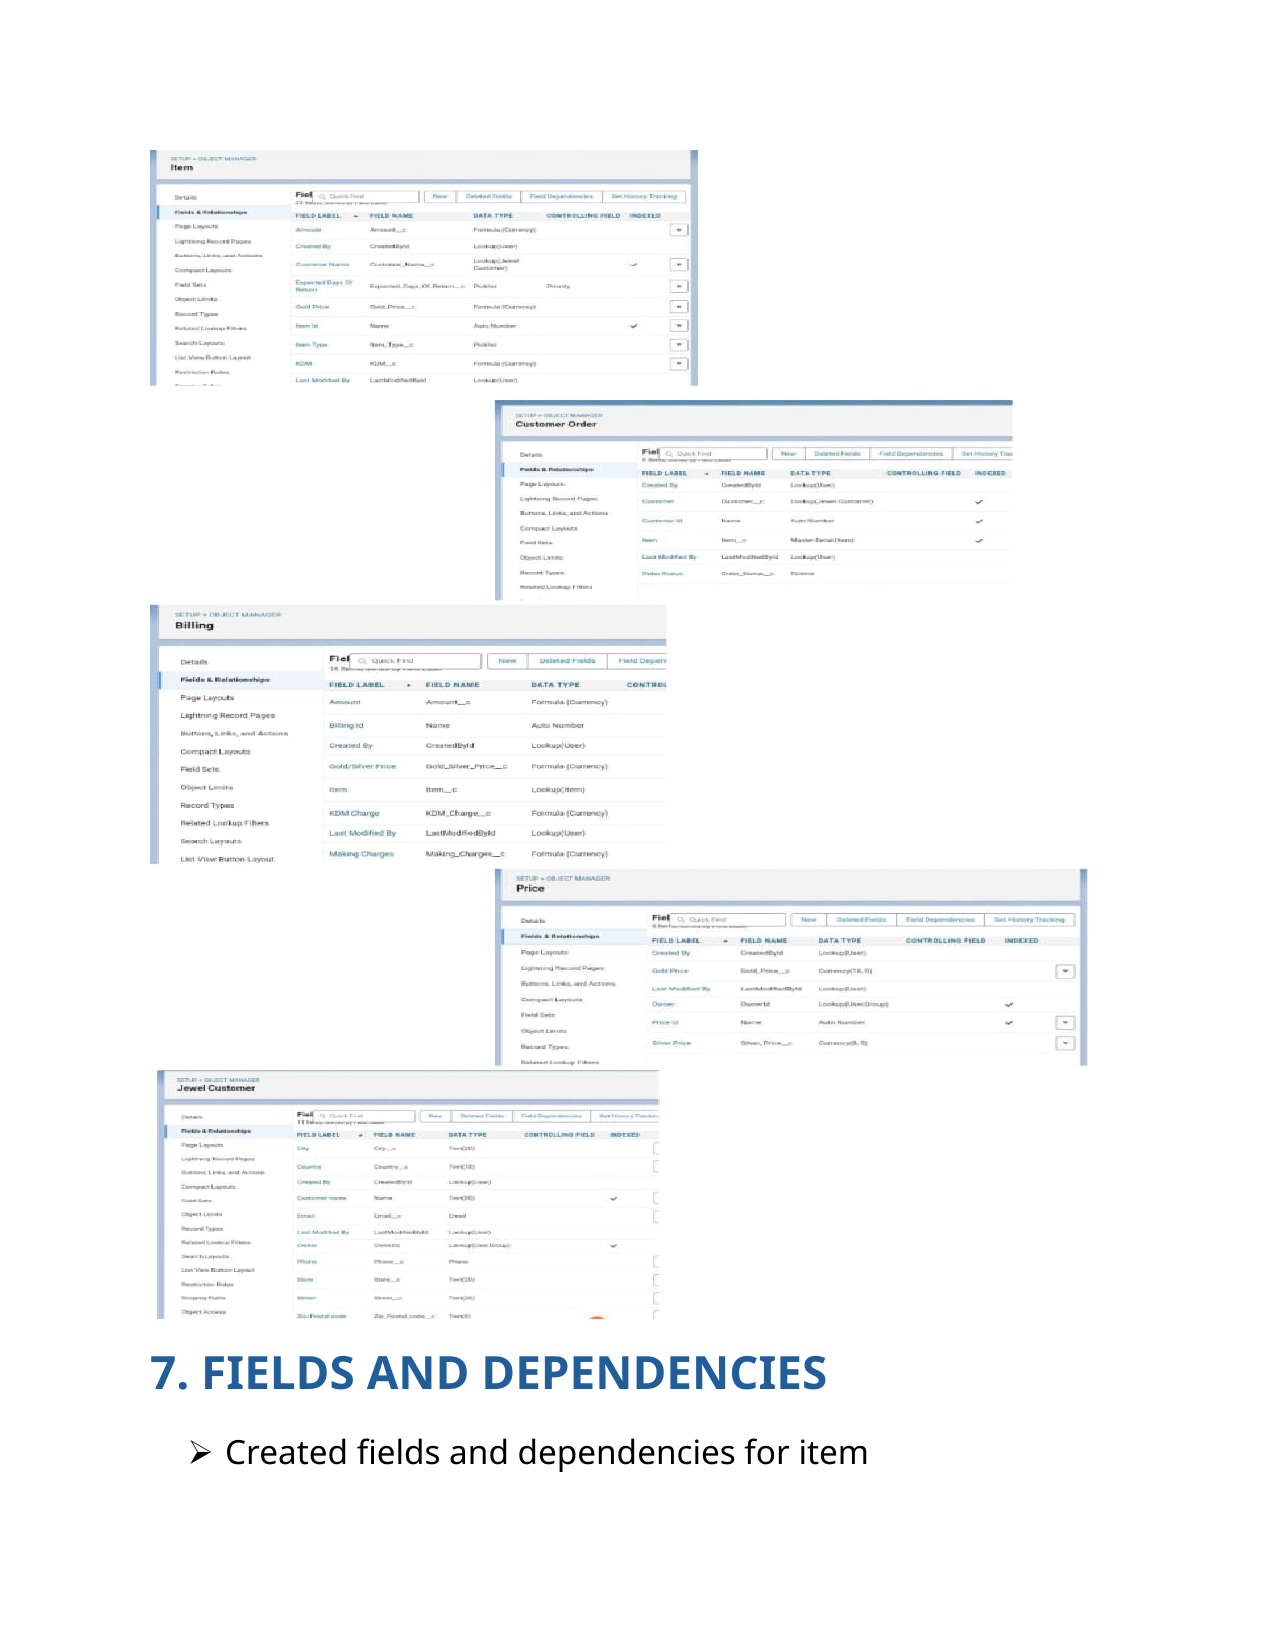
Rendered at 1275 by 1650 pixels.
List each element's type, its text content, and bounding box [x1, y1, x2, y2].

list Created fields and dependencies for item [187, 1429, 1125, 1474]
picture [150, 150, 1099, 1319]
text 7. FIELDS AND DEPENDENCIES [150, 1341, 1125, 1403]
